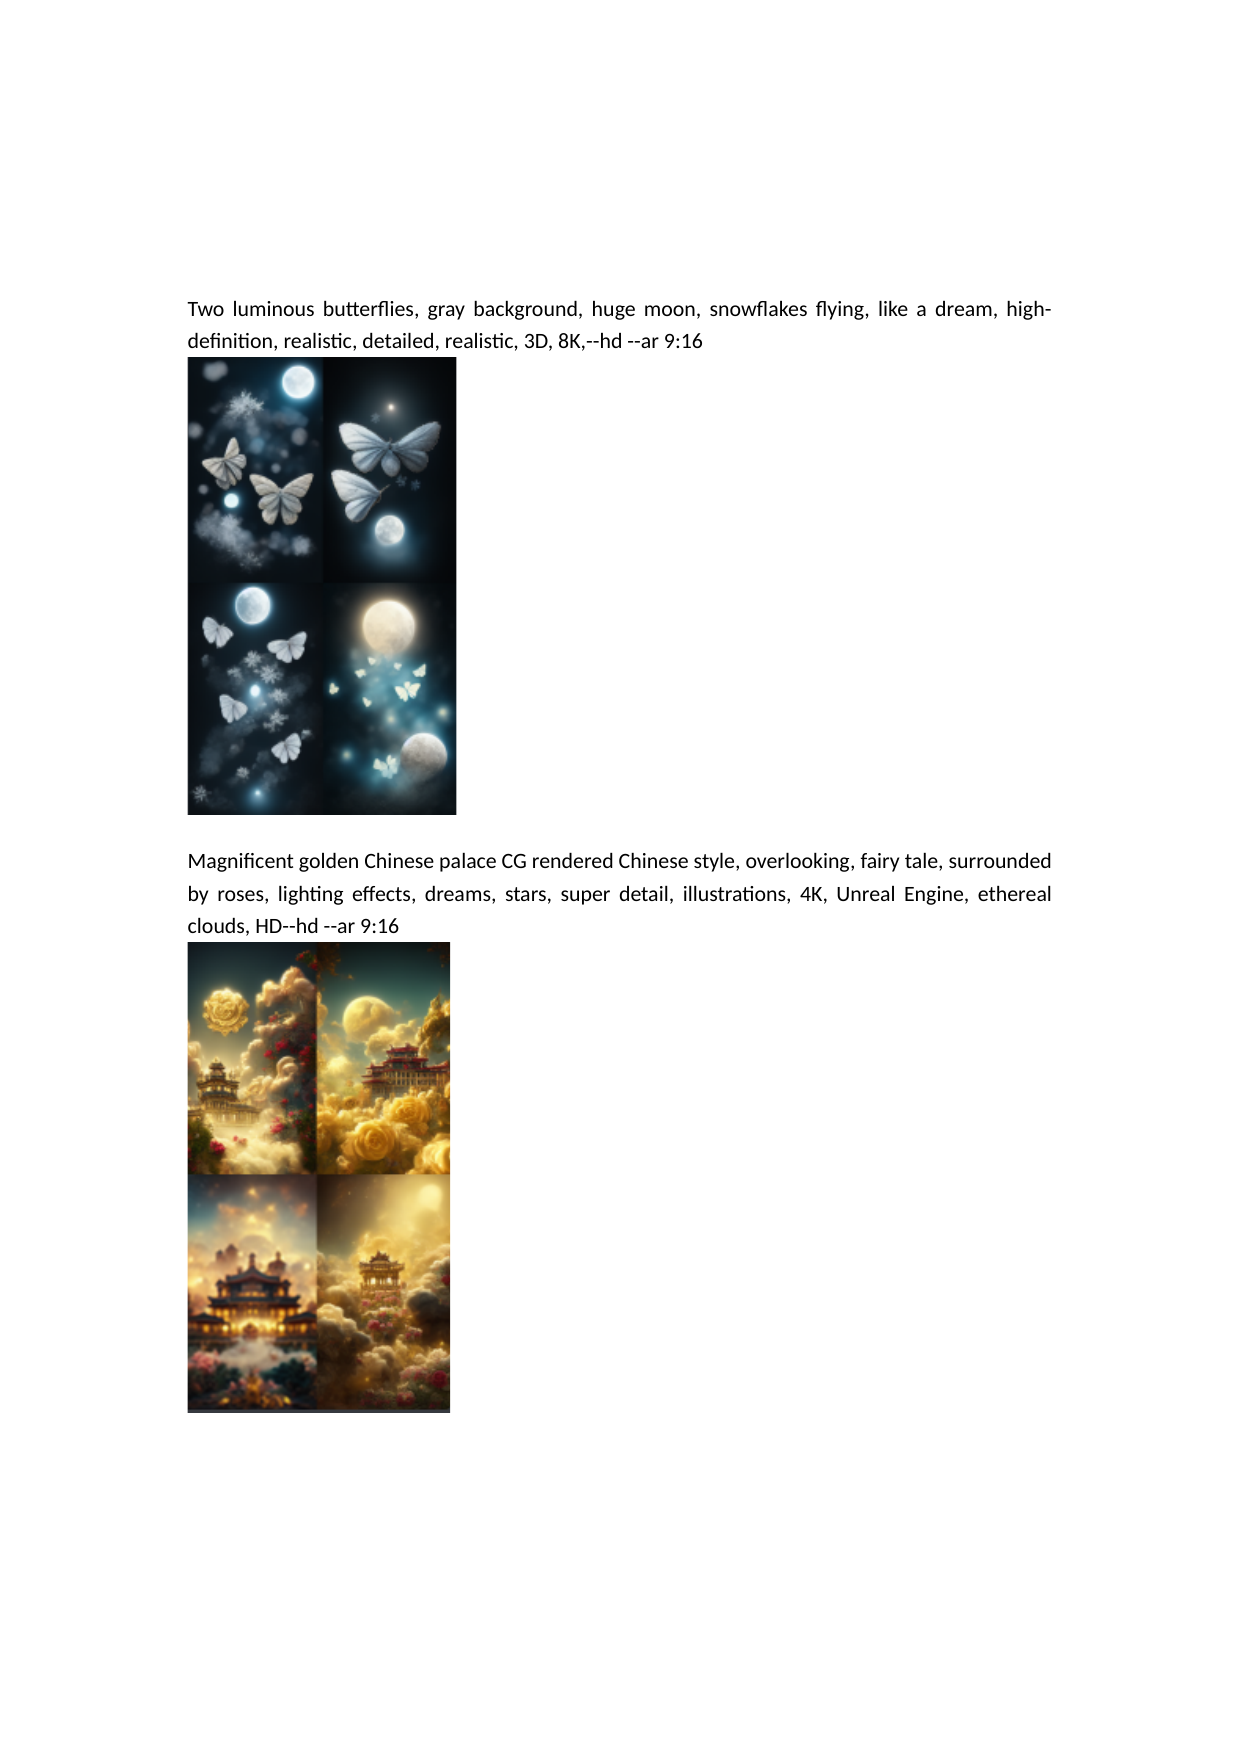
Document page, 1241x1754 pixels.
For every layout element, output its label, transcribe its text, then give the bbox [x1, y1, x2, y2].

picture [187, 942, 451, 1413]
picture [187, 357, 457, 815]
text Two luminous butterflies, gray background, huge moon, snowflakes flying, like a dream, high-definition, realistic, detailed, realistic, 3D, 8K,--hd --ar 9:16 [187, 292, 1053, 357]
text Magnificent golden Chinese palace CG rendered Chinese style, overlooking, fairy tale, surrounded by roses, lighting effects, dreams, stars, super detail, illustrations, 4K, Unreal Engine, ethereal clouds, HD--hd --ar 9:16 [187, 844, 1053, 942]
